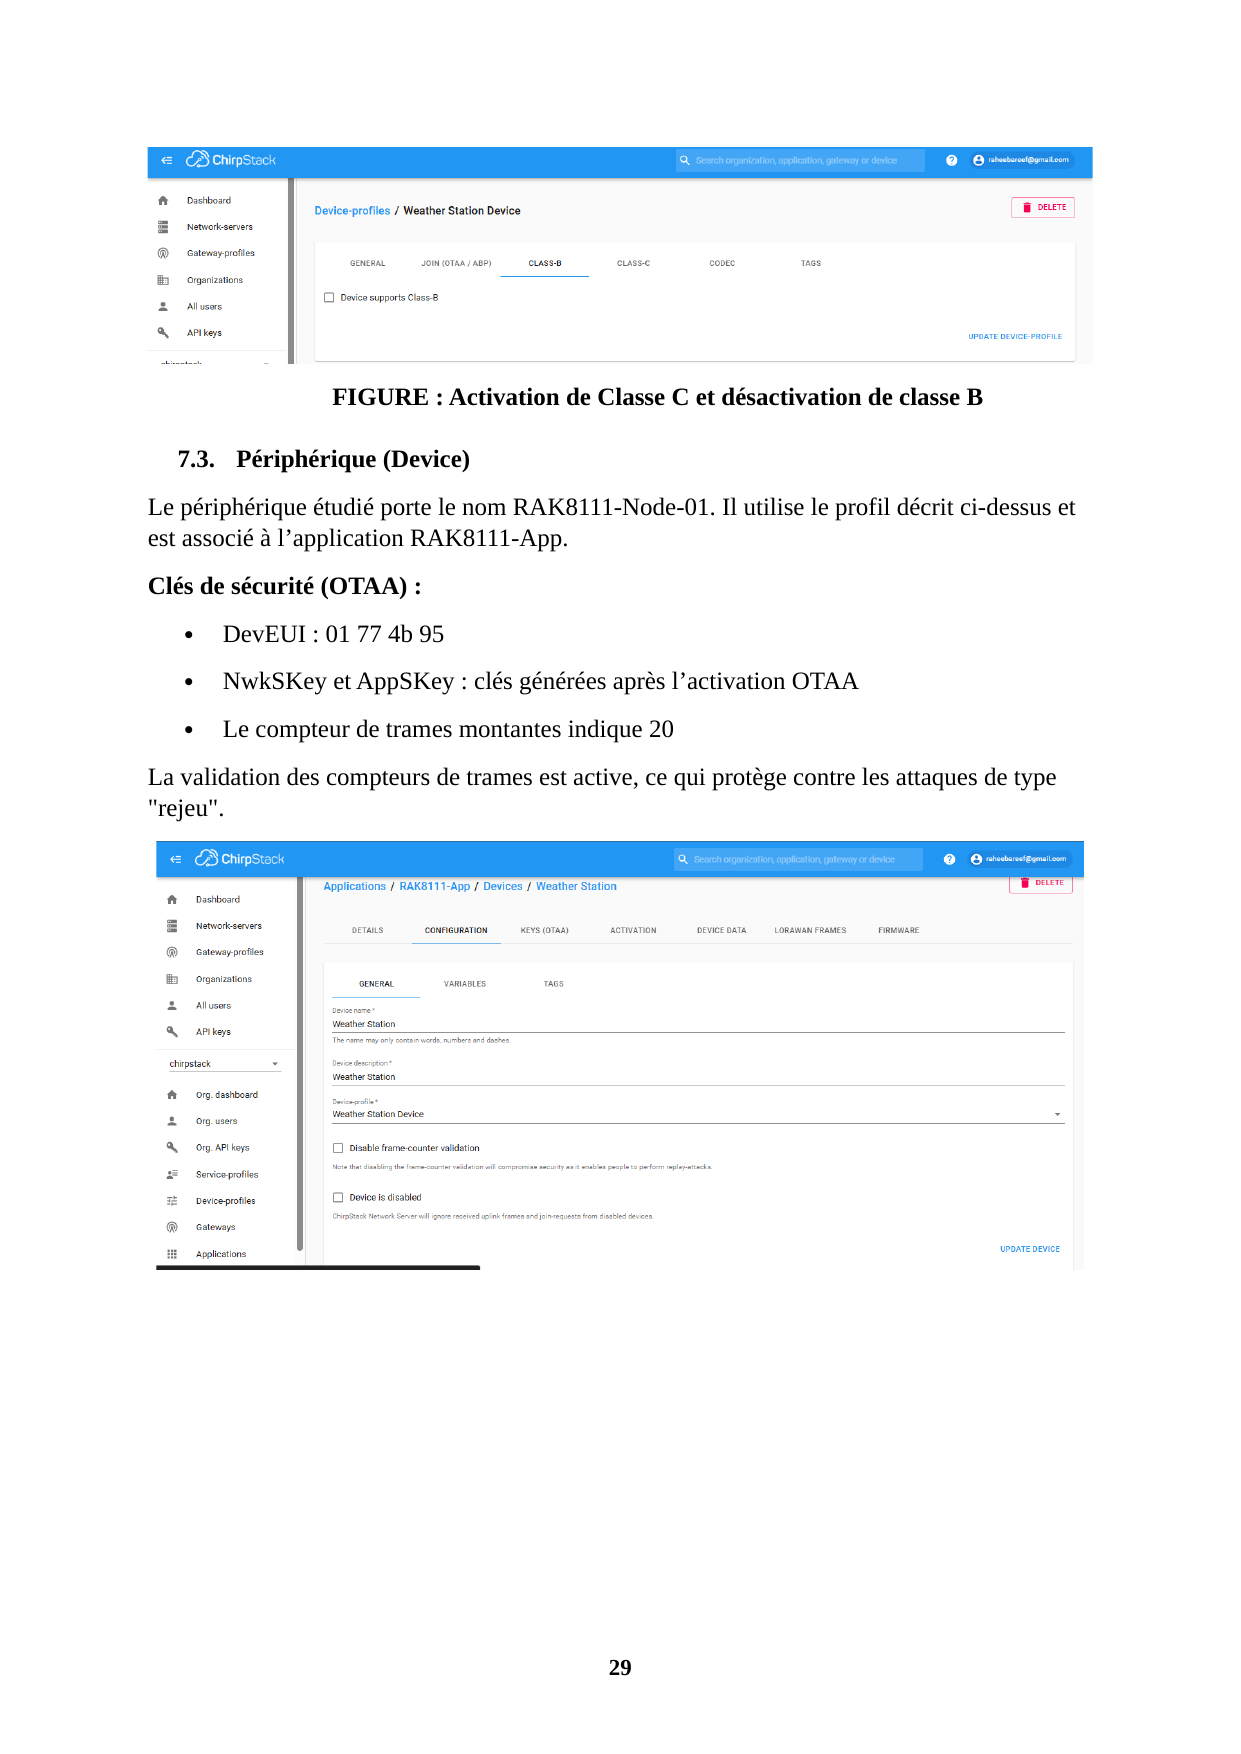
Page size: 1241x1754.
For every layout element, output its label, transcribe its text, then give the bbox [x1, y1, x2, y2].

text Clés de sécurité (OTAA) : [148, 571, 1093, 600]
list Périphérique (Device) [177, 444, 1093, 473]
list Le compteur de trames montantes indique 20 [185, 714, 1093, 743]
text La validation des compteurs de trames est active, ce qui protège contre les attaques de type "rejeu". [148, 762, 1093, 822]
list DevEUI : 01 77 4b 95 [185, 619, 1093, 647]
list FIGURE : Activation de Classe C et désactivation de classe B [223, 382, 1093, 411]
text Le périphérique étudié porte le nom RAK8111-Node-01. Il utilise le profil décrit ci-dessus et est associé à l’application RAK8111-App. [148, 492, 1093, 552]
picture [147, 147, 1093, 364]
list NwkSKey et AppSKey : clés générées après l’activation OTAA [185, 666, 1093, 695]
picture [156, 841, 1084, 1270]
